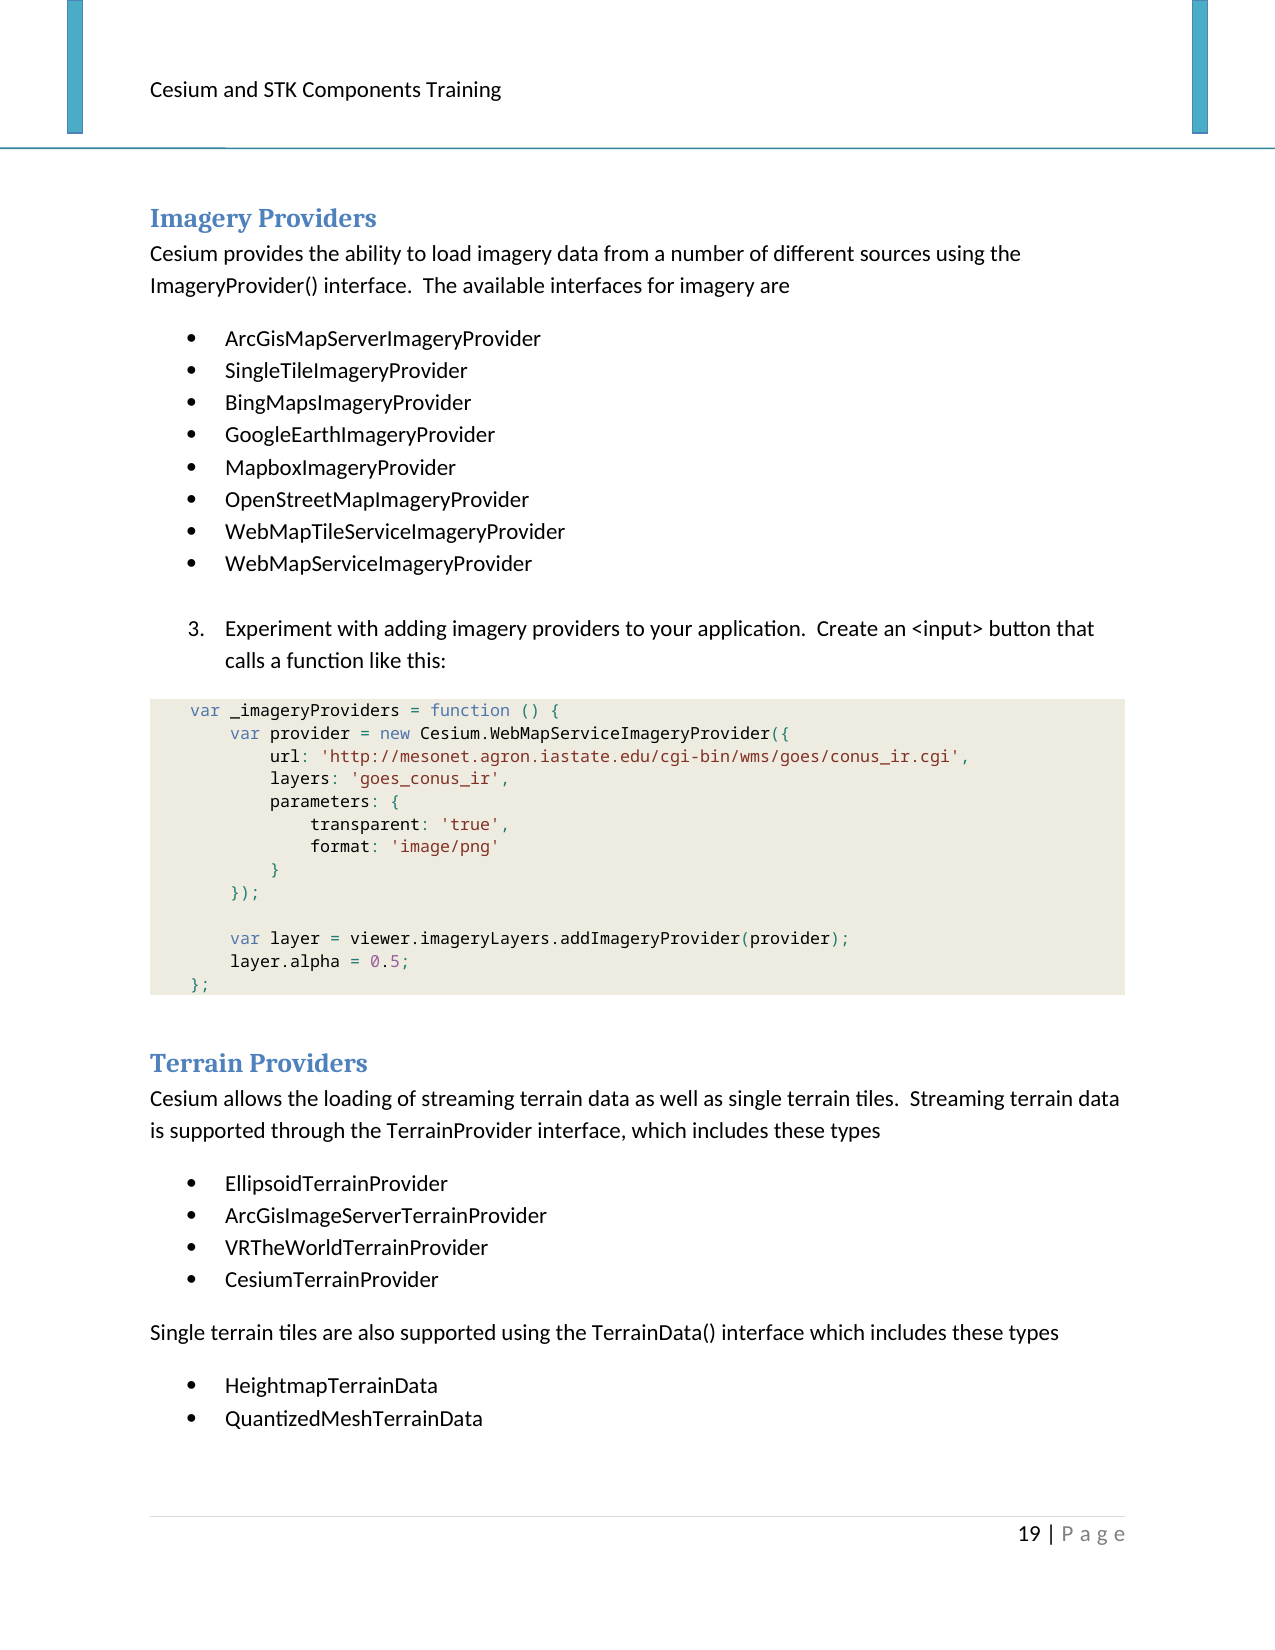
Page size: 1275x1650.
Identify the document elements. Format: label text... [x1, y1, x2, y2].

text var provider = new Cesium.WebMapServiceImageryProvider({ [150, 722, 1125, 744]
list WebMapServiceImageryProvider [187, 549, 1125, 577]
text var layer = viewer.imageryLayers.addImageryProvider(provider); [150, 927, 1125, 949]
subtitle Terrain Providers [150, 1048, 1125, 1079]
text }; [150, 972, 1125, 995]
text format: 'image/png' [150, 835, 1125, 858]
text Cesium allows the loading of streaming terrain data as well as single terrain tiles. Streaming terrain data is supported through the TerrainProvider interface, which includes these types [150, 1084, 1125, 1144]
list HeightmapTerrainData [187, 1372, 1125, 1399]
list MapboxImageryProvider [187, 453, 1125, 481]
list EllipsoidTerrainProvider [187, 1169, 1125, 1197]
list CesiumTerrainProvider [187, 1266, 1125, 1293]
list SingleTileImageryProvider [187, 356, 1125, 384]
text layers: 'goes_conus_ir', [150, 767, 1125, 790]
list QuantizedMeshTerrainData [187, 1404, 1125, 1432]
text layer.alpha = 0.5; [150, 949, 1125, 972]
list BingMapsImageryProvider [187, 388, 1125, 416]
list GoogleEarthImageryProvider [187, 421, 1125, 448]
text parameters: { [150, 790, 1125, 812]
text var _imageryProviders = function () { [150, 699, 1125, 722]
text }); [150, 881, 1125, 903]
list OpenStreetMapImageryProvider [187, 485, 1125, 513]
list VRTheWorldTerrainProvider [187, 1233, 1125, 1261]
subtitle Imagery Providers [150, 203, 1125, 234]
list WebMapTileServiceImageryProvider [187, 517, 1125, 545]
text Cesium provides the ability to load imagery data from a number of different sources using the ImageryProvider() interface. The available interfaces for imagery are [150, 239, 1125, 299]
list Experiment with adding imagery providers to your application. Create an <input> button that calls a function like this: [187, 614, 1125, 674]
text url: 'http://mesonet.agron.iastate.edu/cgi-bin/wms/goes/conus_ir.cgi', [150, 744, 1125, 767]
list ArcGisImageServerTerrainProvider [187, 1201, 1125, 1229]
list ArcGisMapServerImageryProvider [187, 324, 1125, 352]
text Single terrain tiles are also supported using the TerrainData() interface which includes these types [150, 1318, 1125, 1347]
text } [150, 858, 1125, 881]
text transparent: 'true', [150, 812, 1125, 835]
